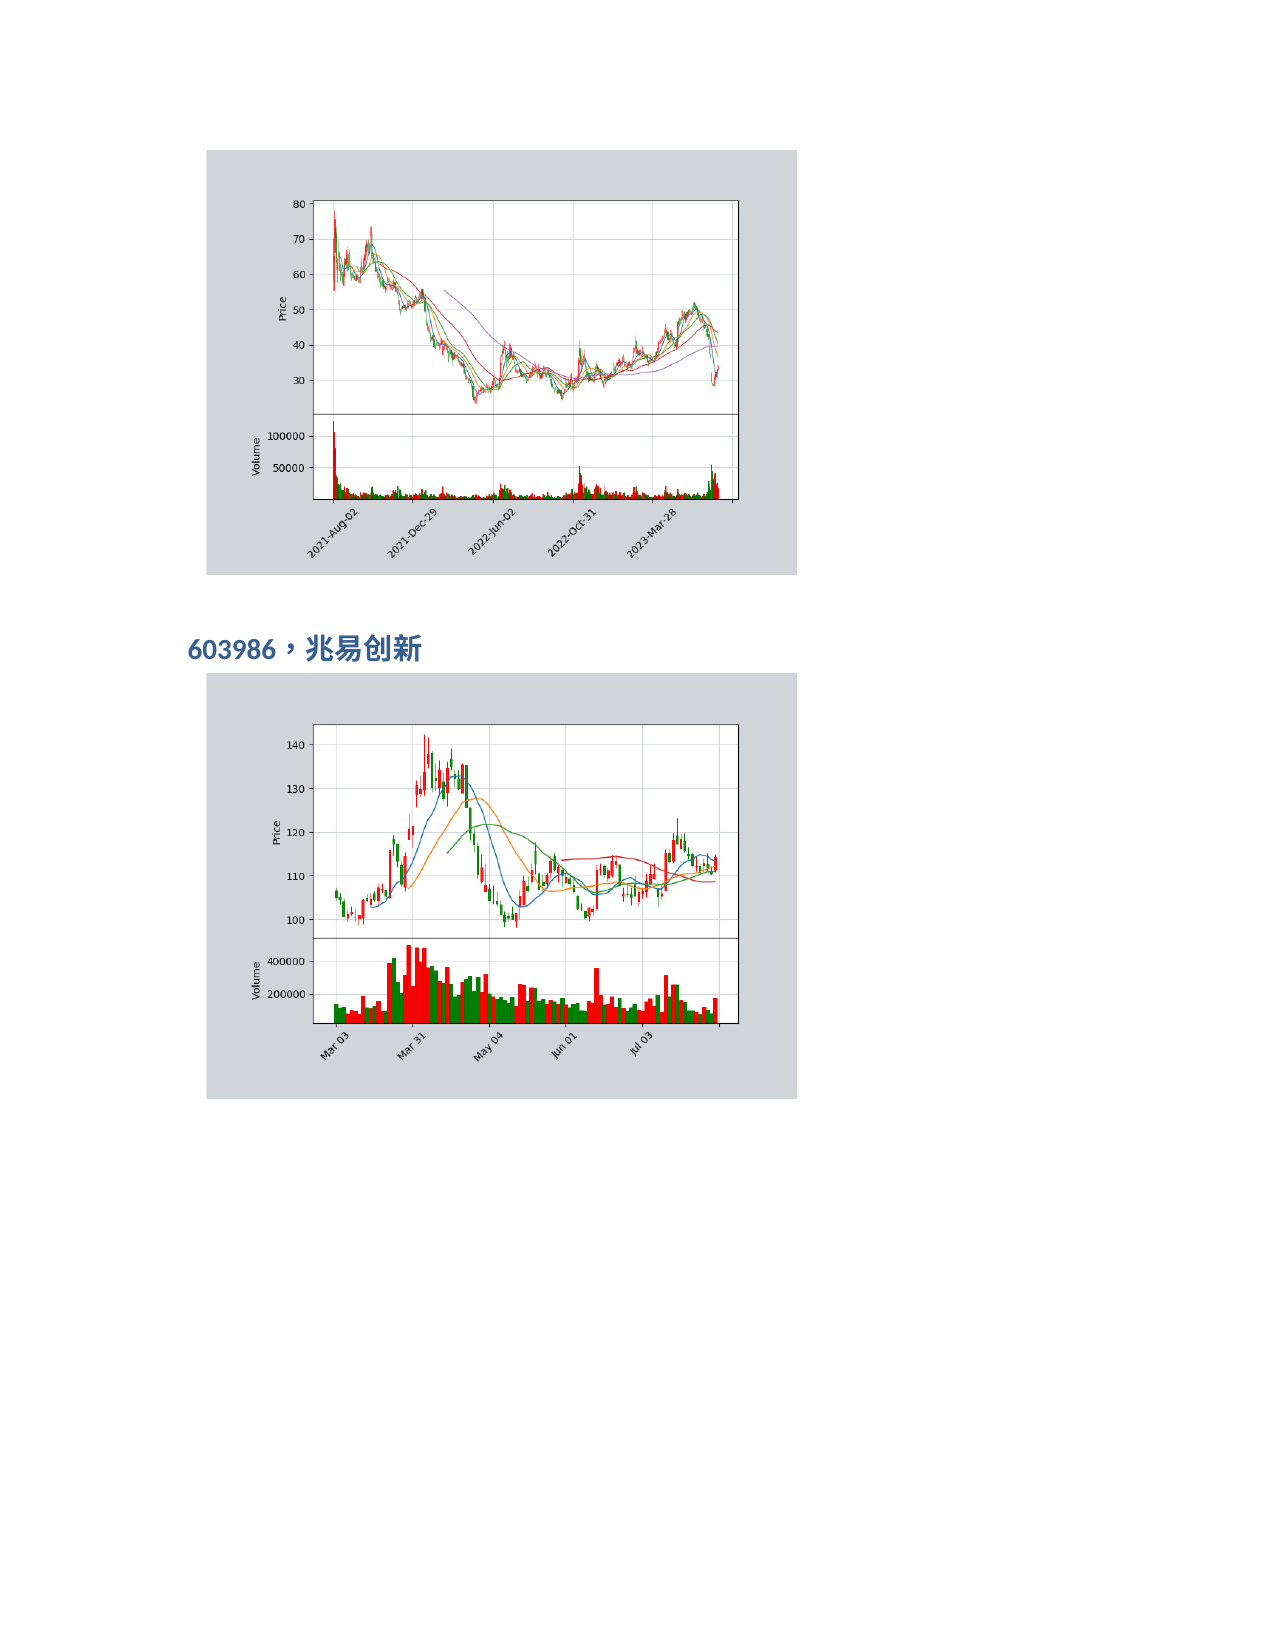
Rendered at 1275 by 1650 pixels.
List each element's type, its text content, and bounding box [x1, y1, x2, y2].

subtitle 603986，兆易创新 [187, 628, 1087, 668]
picture [206, 150, 797, 575]
picture [206, 673, 797, 1099]
